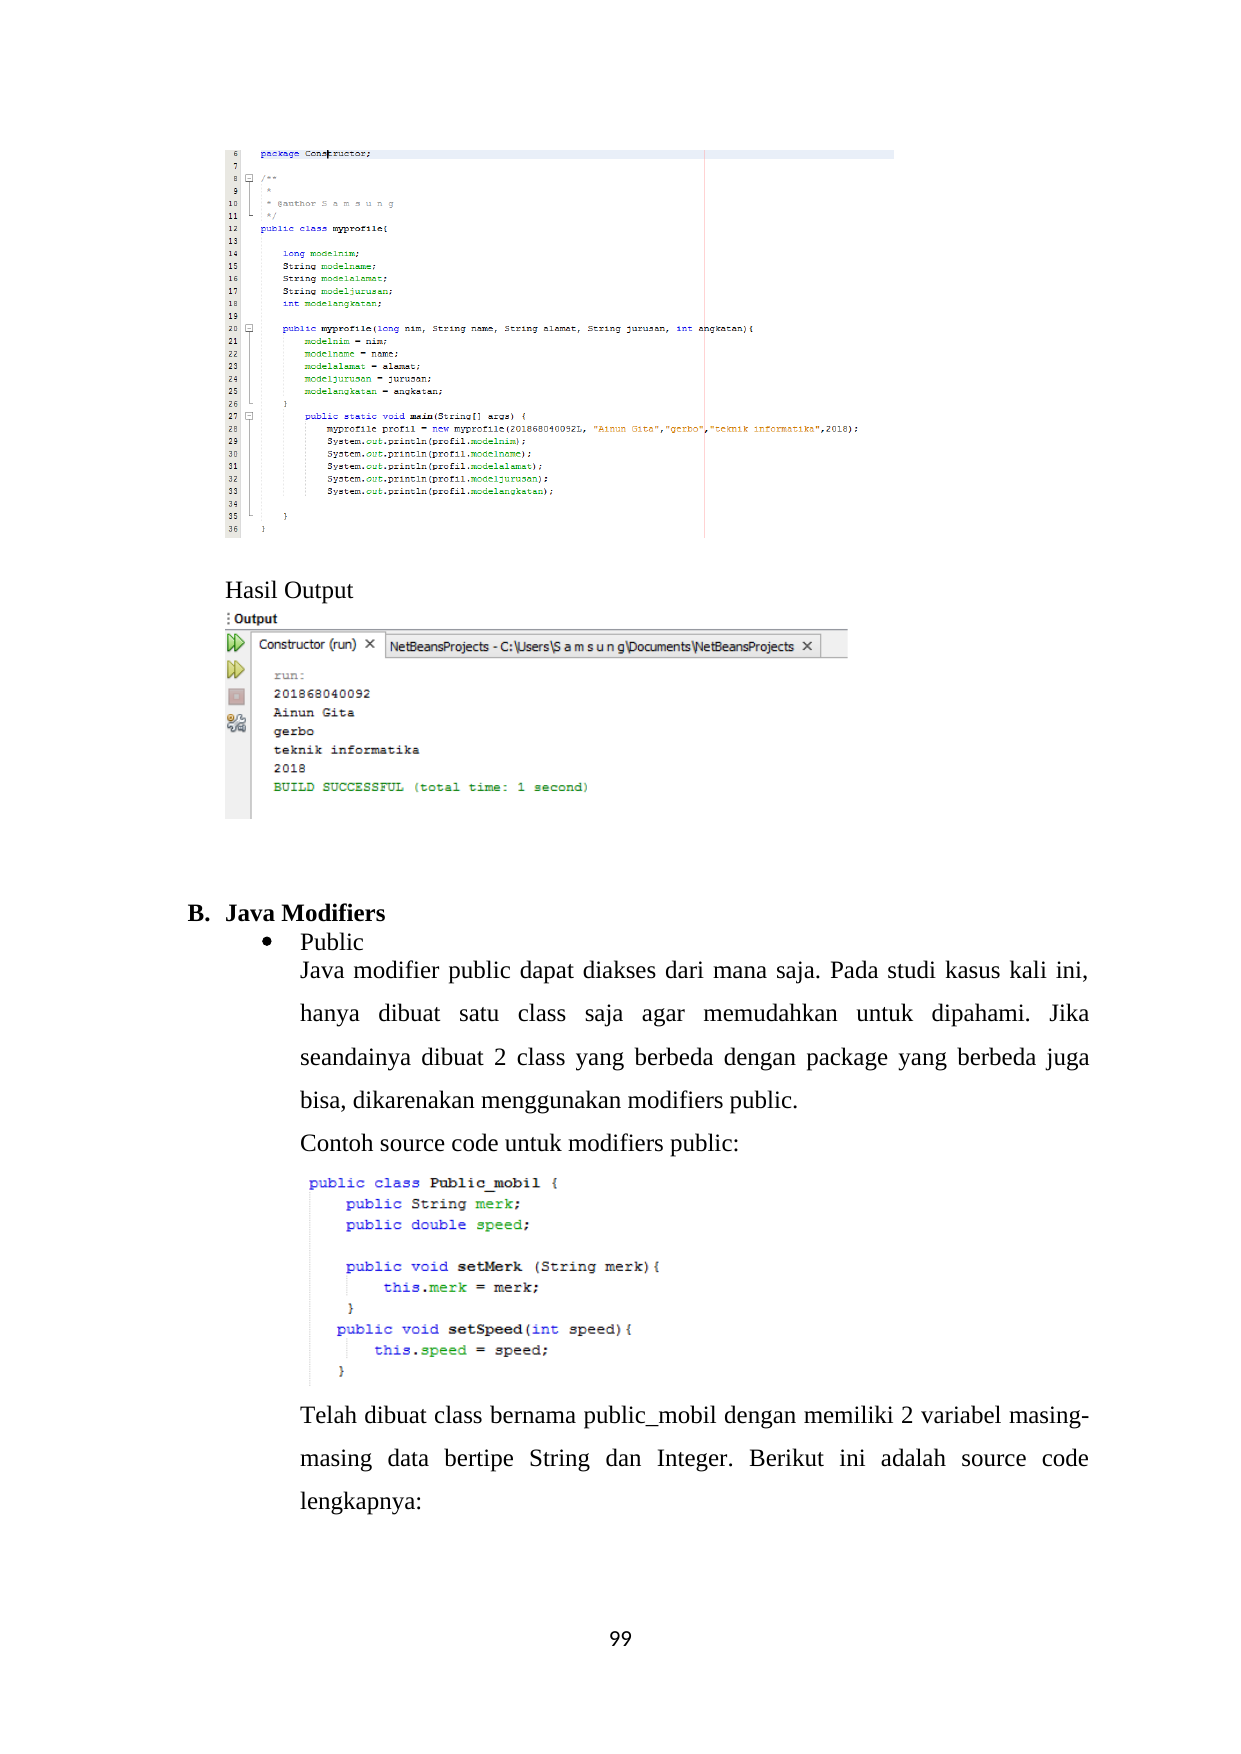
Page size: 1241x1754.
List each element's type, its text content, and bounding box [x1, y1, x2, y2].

list Contoh source code untuk modifiers public: [300, 1128, 1090, 1157]
picture [225, 150, 894, 538]
picture [225, 607, 848, 819]
list Telah dibuat class bernama public_mobil dengan memiliki 2 variabel masing-masing data bertipe String dan Integer. Berikut ini adalah source code lengkapnya: [300, 1400, 1090, 1515]
picture [300, 1171, 688, 1386]
list Hasil Output [225, 575, 1090, 604]
list Java modifier public dapat diakses dari mana saja. Pada studi kasus kali ini, hanya dibuat satu class saja agar memudahkan untuk dipahami. Jika seandainya dibuat 2 class yang berbeda dengan package yang berbeda juga bisa, dikarenakan menggunakan modifiers public. [300, 955, 1090, 1113]
list Public [262, 927, 1090, 955]
list Java Modifiers [187, 898, 1090, 927]
